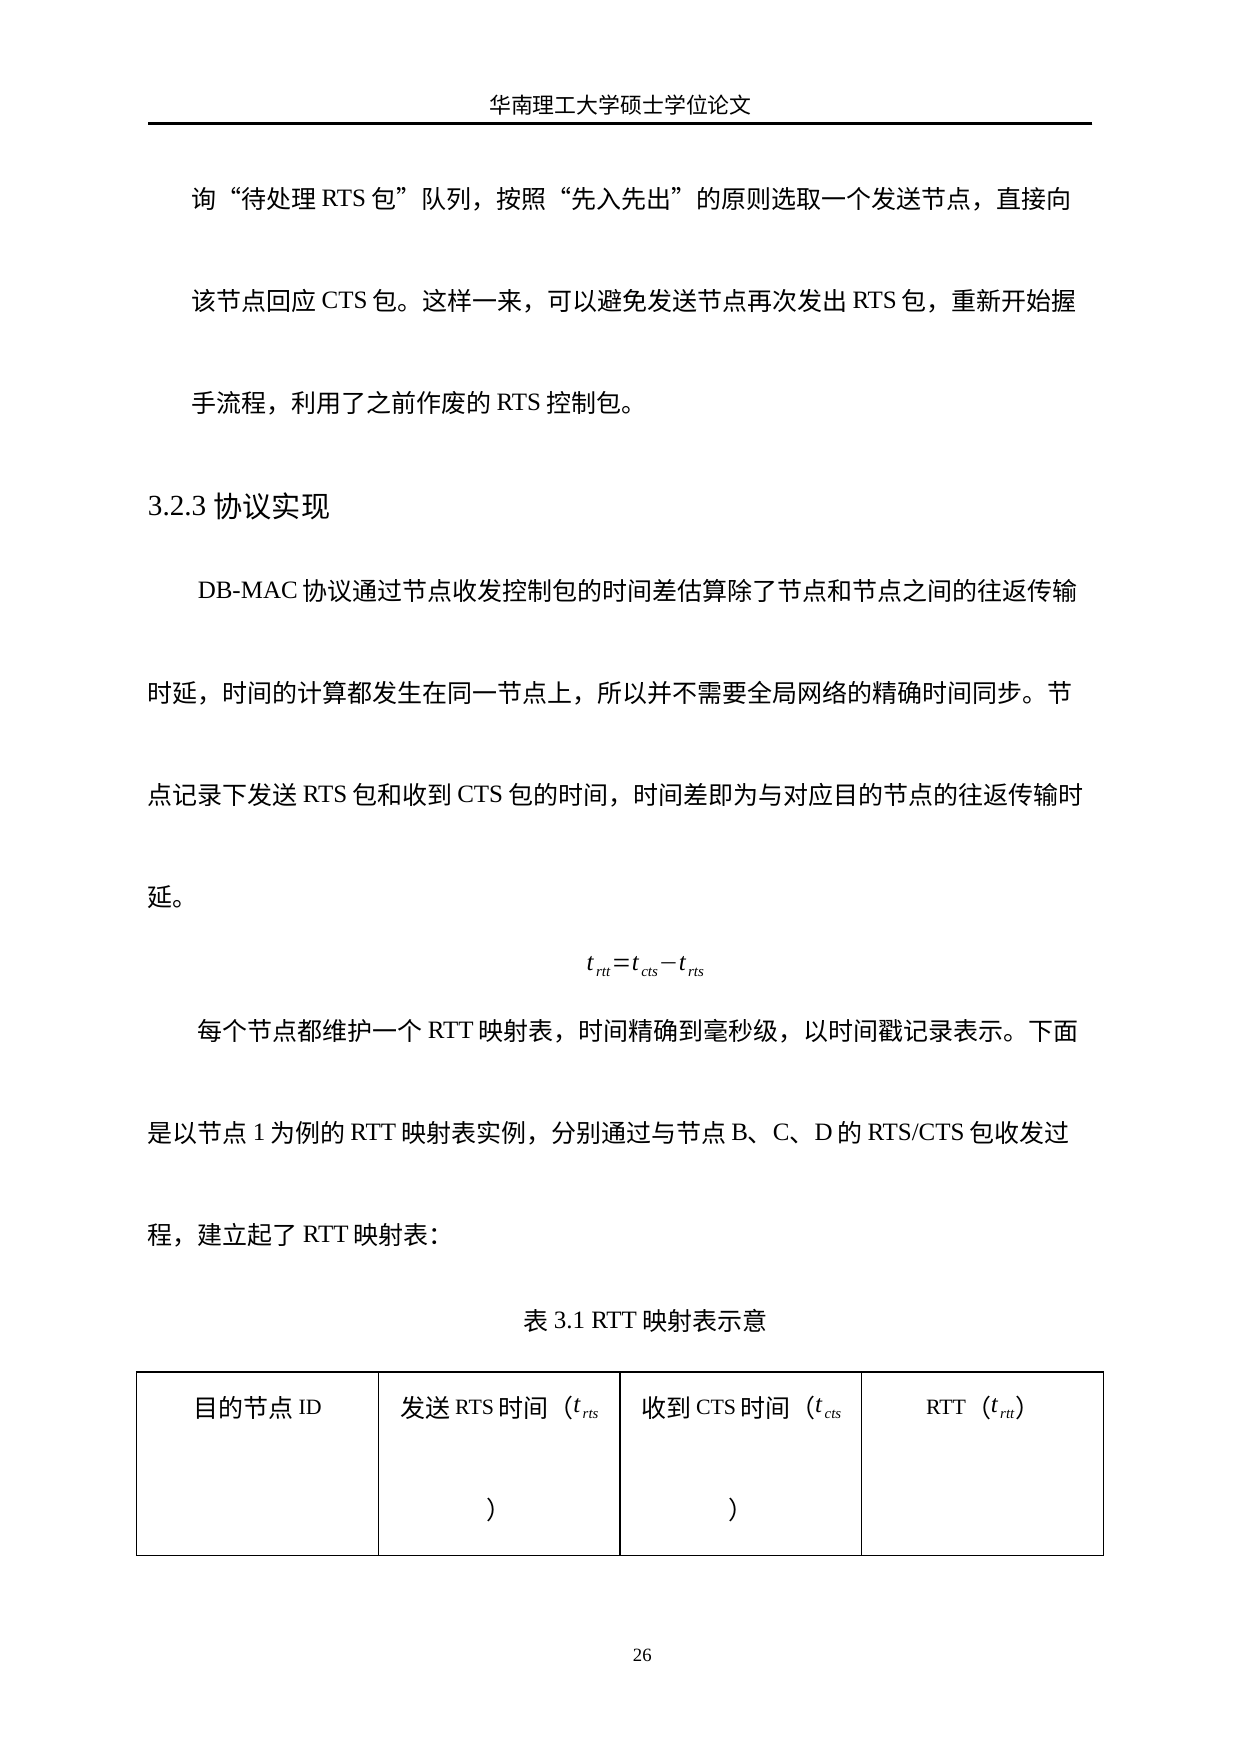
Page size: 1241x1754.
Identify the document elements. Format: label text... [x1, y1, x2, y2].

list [191, 164, 1092, 436]
text DB-MAC协议通过节点收发控制包的时间差估算除了节点和节点之间的往返传输时延，时间的计算都发生在同一节点上，所以并不需要全局网络的精确时间同步。节点记录下发送RTS包和收到CTS包的时间，时间差即为与对应目的节点的往返传输时延。 [148, 556, 1092, 929]
table_header 收到CTS时间（） [621, 1373, 861, 1555]
table_header 发送RTS时间（） [379, 1373, 619, 1555]
subtitle 3.2.3 协议实现 [148, 471, 1067, 538]
text 表3.1 RTT映射表示意 [148, 1285, 1092, 1353]
text 每个节点都维护一个RTT映射表，时间精确到毫秒级，以时间戳记录表示。下面是以节点1为例的RTT映射表实例，分别通过与节点B、C、D的RTS/CTS包收发过程，建立起了RTT映射表： [148, 996, 1092, 1267]
table_header 目的节点ID [137, 1373, 378, 1555]
table_header RTT（） [862, 1373, 1103, 1555]
